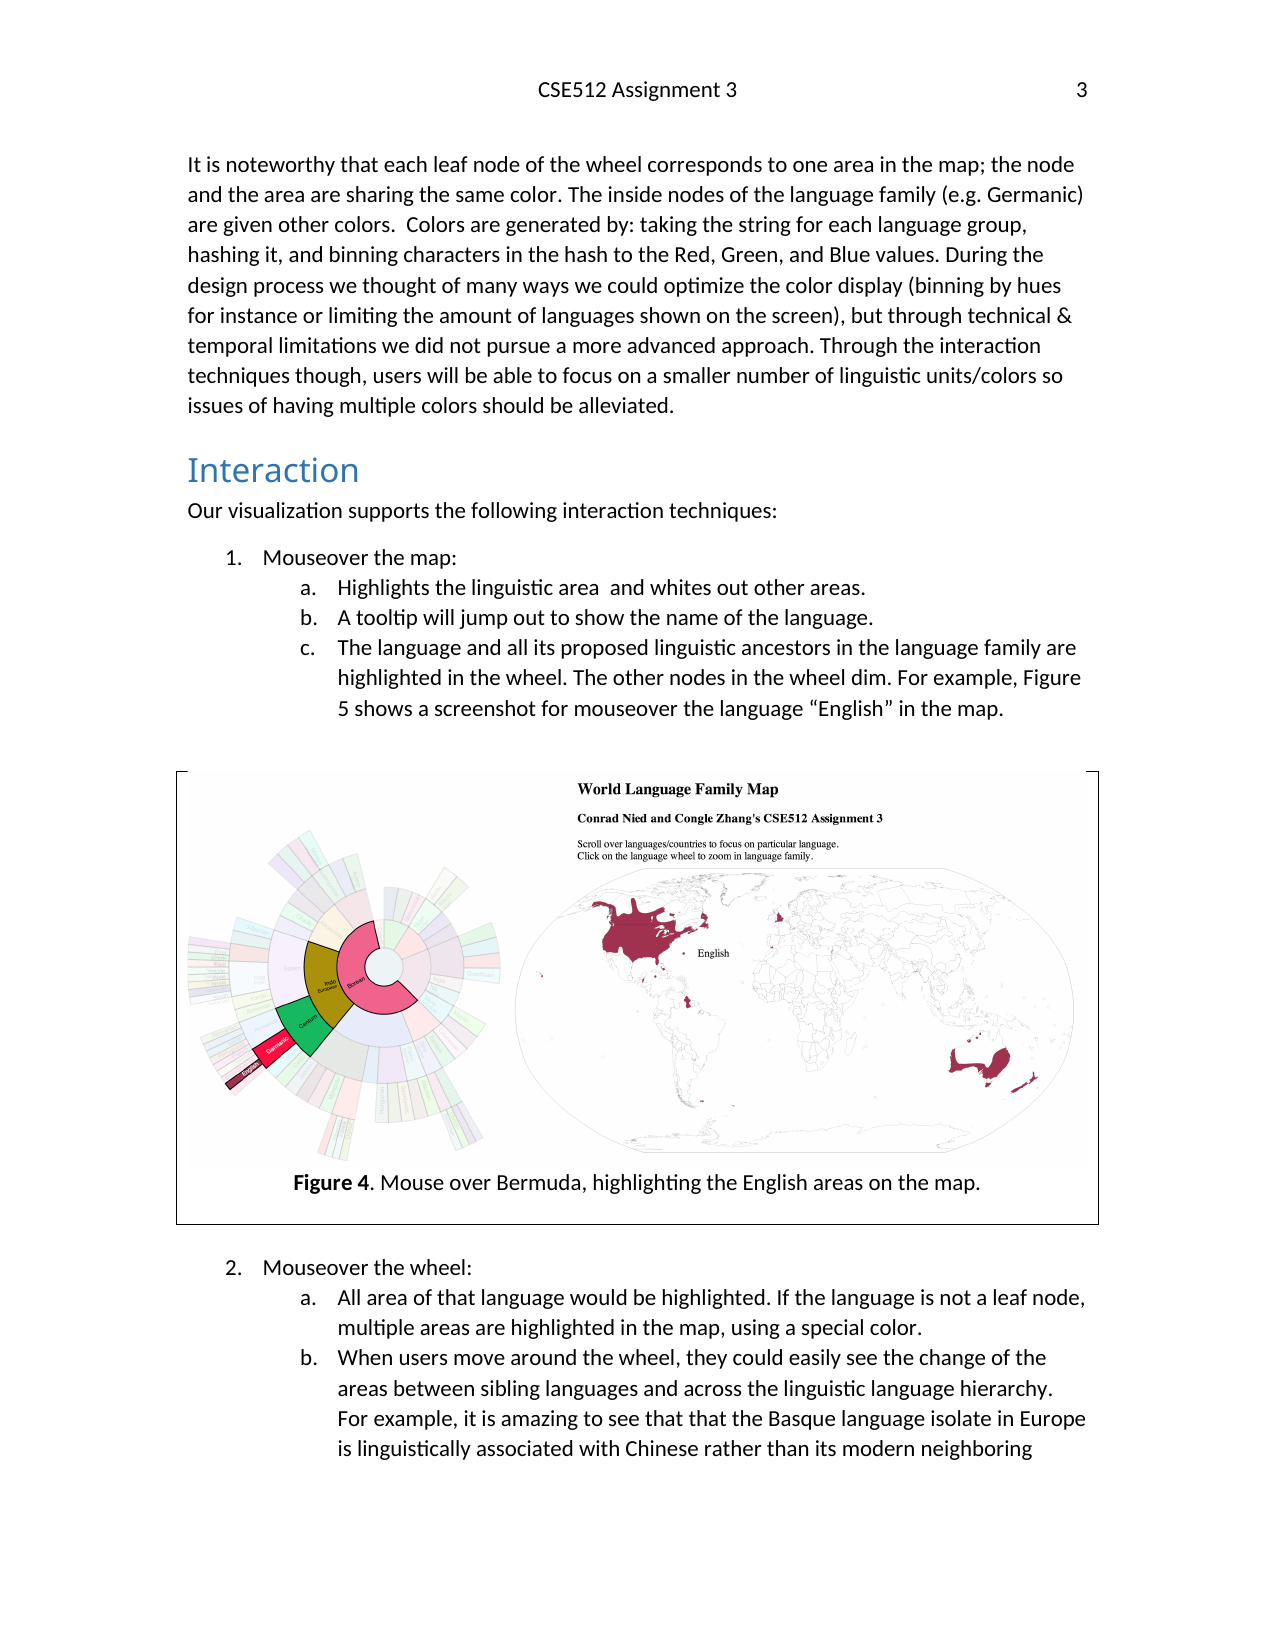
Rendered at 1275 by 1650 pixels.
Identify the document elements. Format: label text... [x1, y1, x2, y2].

text Our visualization supports the following interaction techniques: [187, 496, 1087, 524]
list All area of that language would be highlighted. If the language is not a leaf node, multiple areas are highlighted in the map, using a special color. [300, 1283, 1087, 1341]
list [300, 1343, 1087, 1462]
subtitle Interaction [187, 447, 1087, 492]
list A tooltip will jump out to show the name of the language. [300, 603, 1087, 631]
list Highlights the linguistic area and whites out other areas. [300, 573, 1087, 601]
picture [187, 771, 1087, 1168]
table_header Figure 4. Mouse over Bermuda, highlighting the English areas on the map. [177, 772, 1098, 1224]
text It is noteworthy that each leaf node of the wheel corresponds to one area in the map; the node and the area are sharing the same color. The inside nodes of the language family (e.g. Germanic) are given other colors. Colors are generated by: taking the string for each language group, hashing it, and binning characters in the hash to the Red, Green, and Blue values. During the design process we thought of many ways we could optimize the color display (binning by hues for instance or limiting the amount of languages shown on the screen), but through technical & temporal limitations we did not pursue a more advanced approach. Through the interaction techniques though, users will be able to focus on a smaller number of linguistic units/colors so issues of having multiple colors should be alleviated. [187, 150, 1087, 420]
list Mouseover the wheel: [225, 1253, 1087, 1281]
list Mouseover the map: [225, 543, 1087, 571]
list The language and all its proposed linguistic ancestors in the language family are highlighted in the wheel. The other nodes in the wheel dim. For example, Figure 5 shows a screenshot for mouseover the language “English” in the map. [300, 633, 1087, 722]
